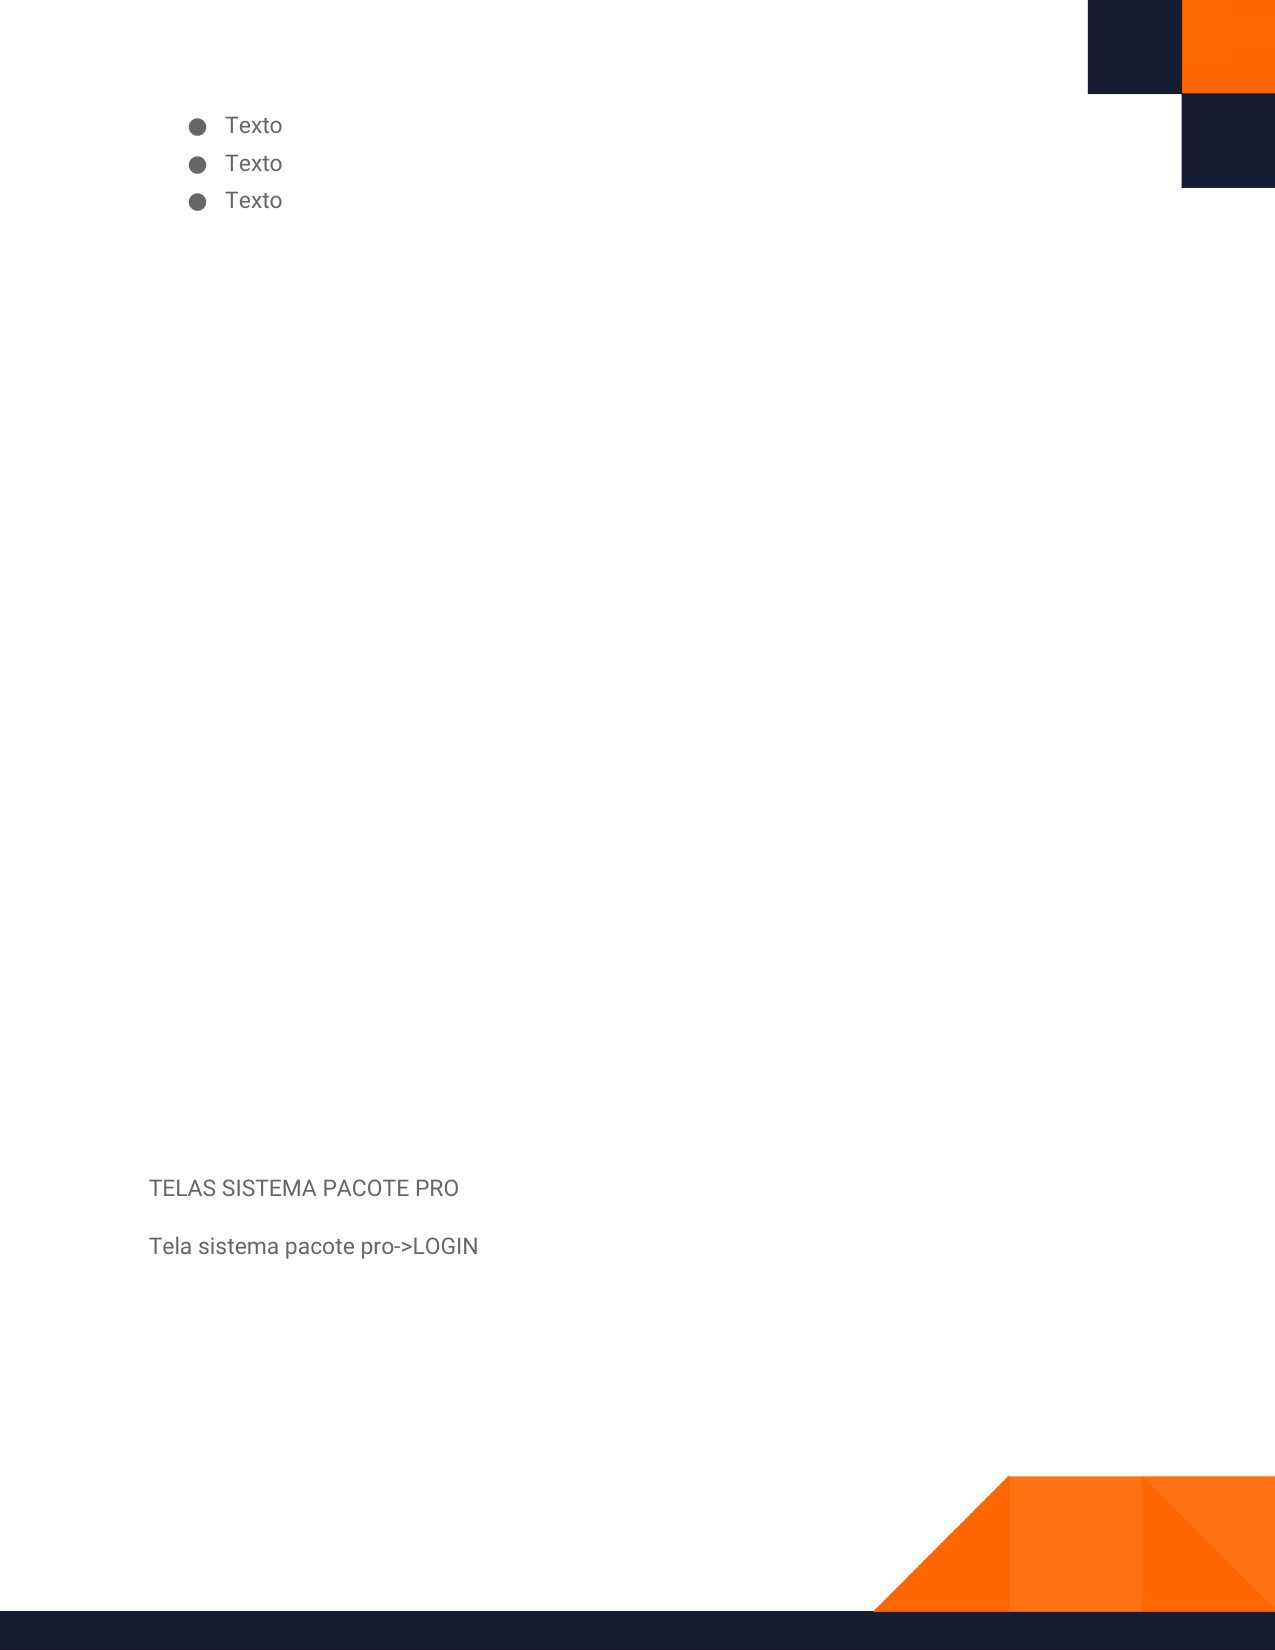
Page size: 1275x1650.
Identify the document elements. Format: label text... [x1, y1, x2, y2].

list Texto [187, 113, 1125, 139]
picture [0, 1475, 1275, 1650]
picture [1087, 0, 1275, 188]
text Tela sistema pacote pro->LOGIN [148, 1233, 1125, 1260]
text TELAS SISTEMA PACOTE PRO [148, 1175, 1125, 1202]
list Texto [187, 150, 1125, 177]
list Texto [187, 187, 1125, 214]
